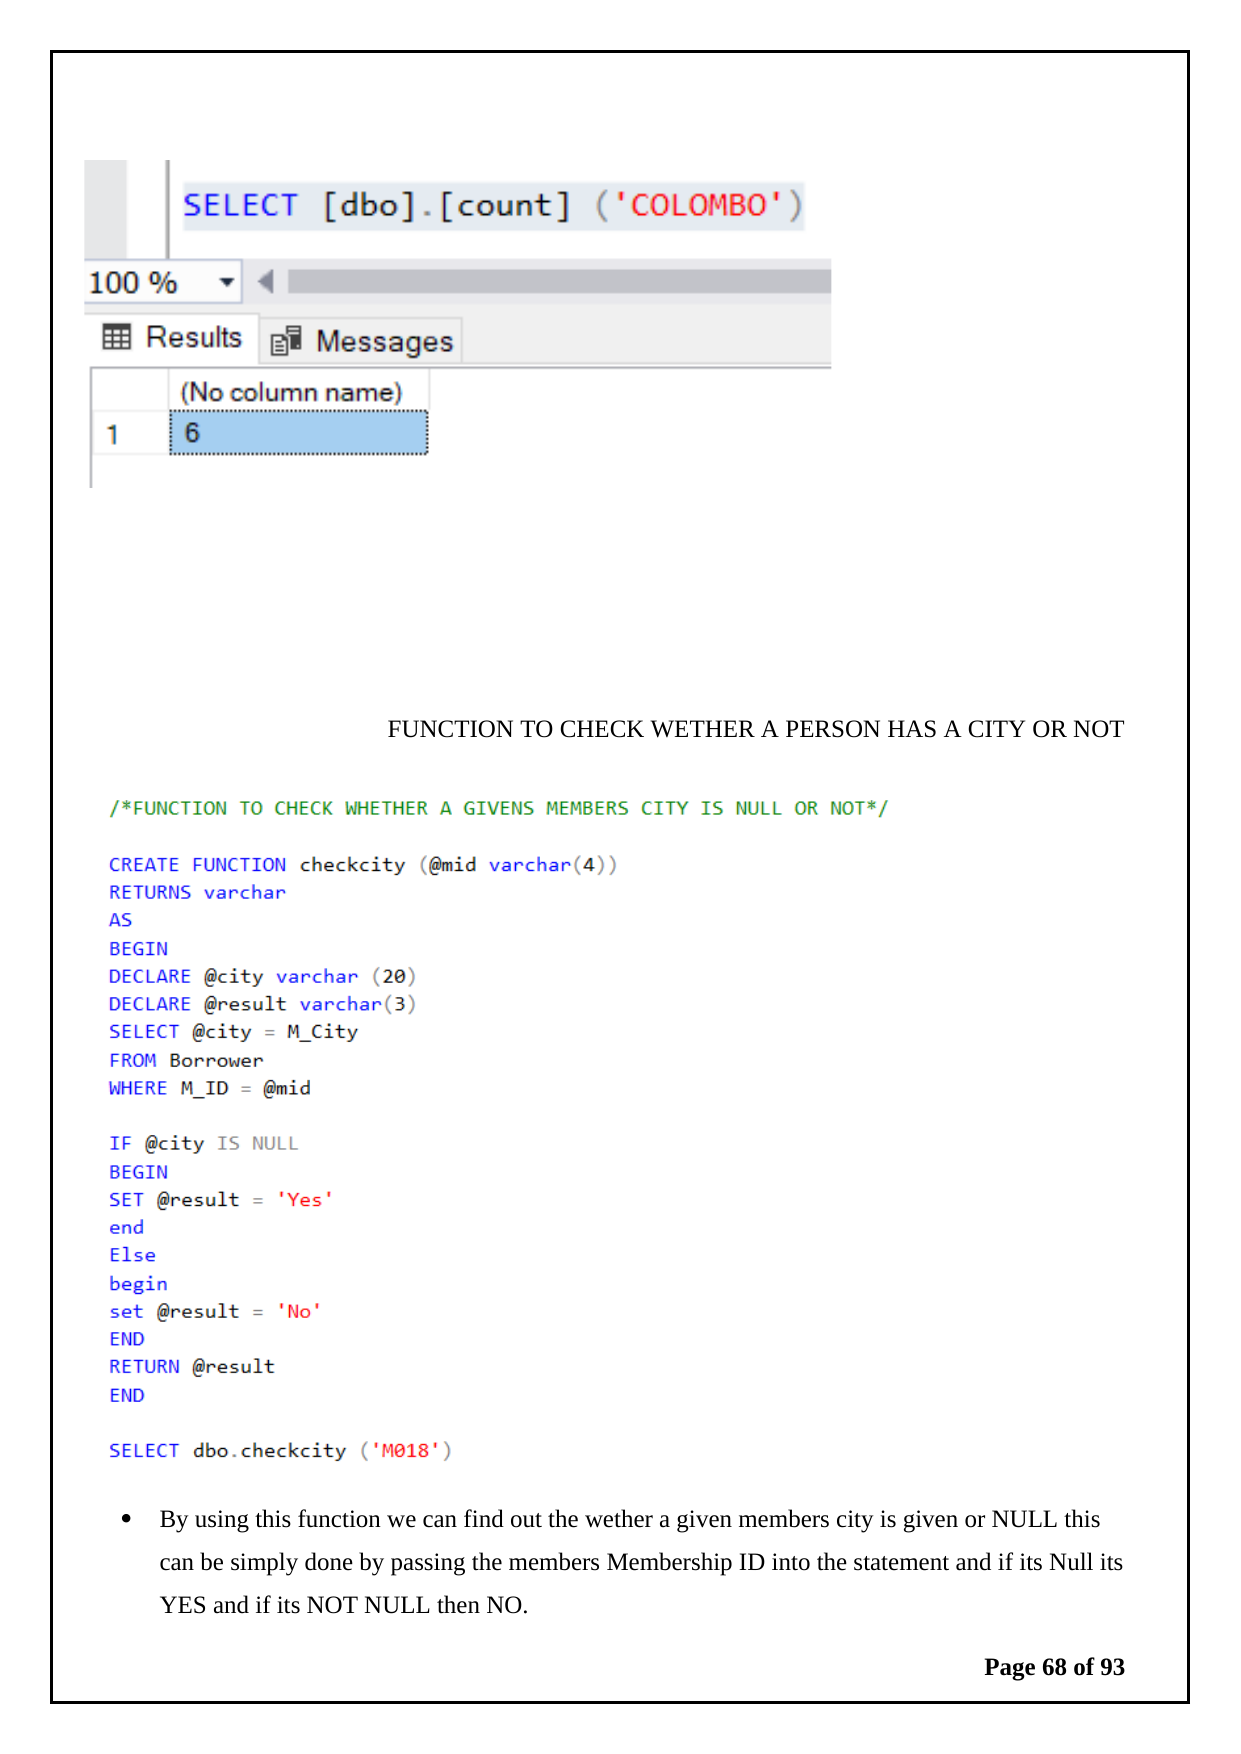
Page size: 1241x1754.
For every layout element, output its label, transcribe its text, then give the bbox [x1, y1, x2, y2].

text FUNCTION TO CHECK WETHER A PERSON HAS A CITY OR NOT [84, 714, 1125, 743]
list By using this function we can find out the wether a given members city is given or NULL this can be simply done by passing the members Membership ID into the statement and if its Null its YES and if its NOT NULL then NO. [122, 1504, 1125, 1619]
picture [84, 778, 900, 1469]
picture [84, 160, 832, 488]
